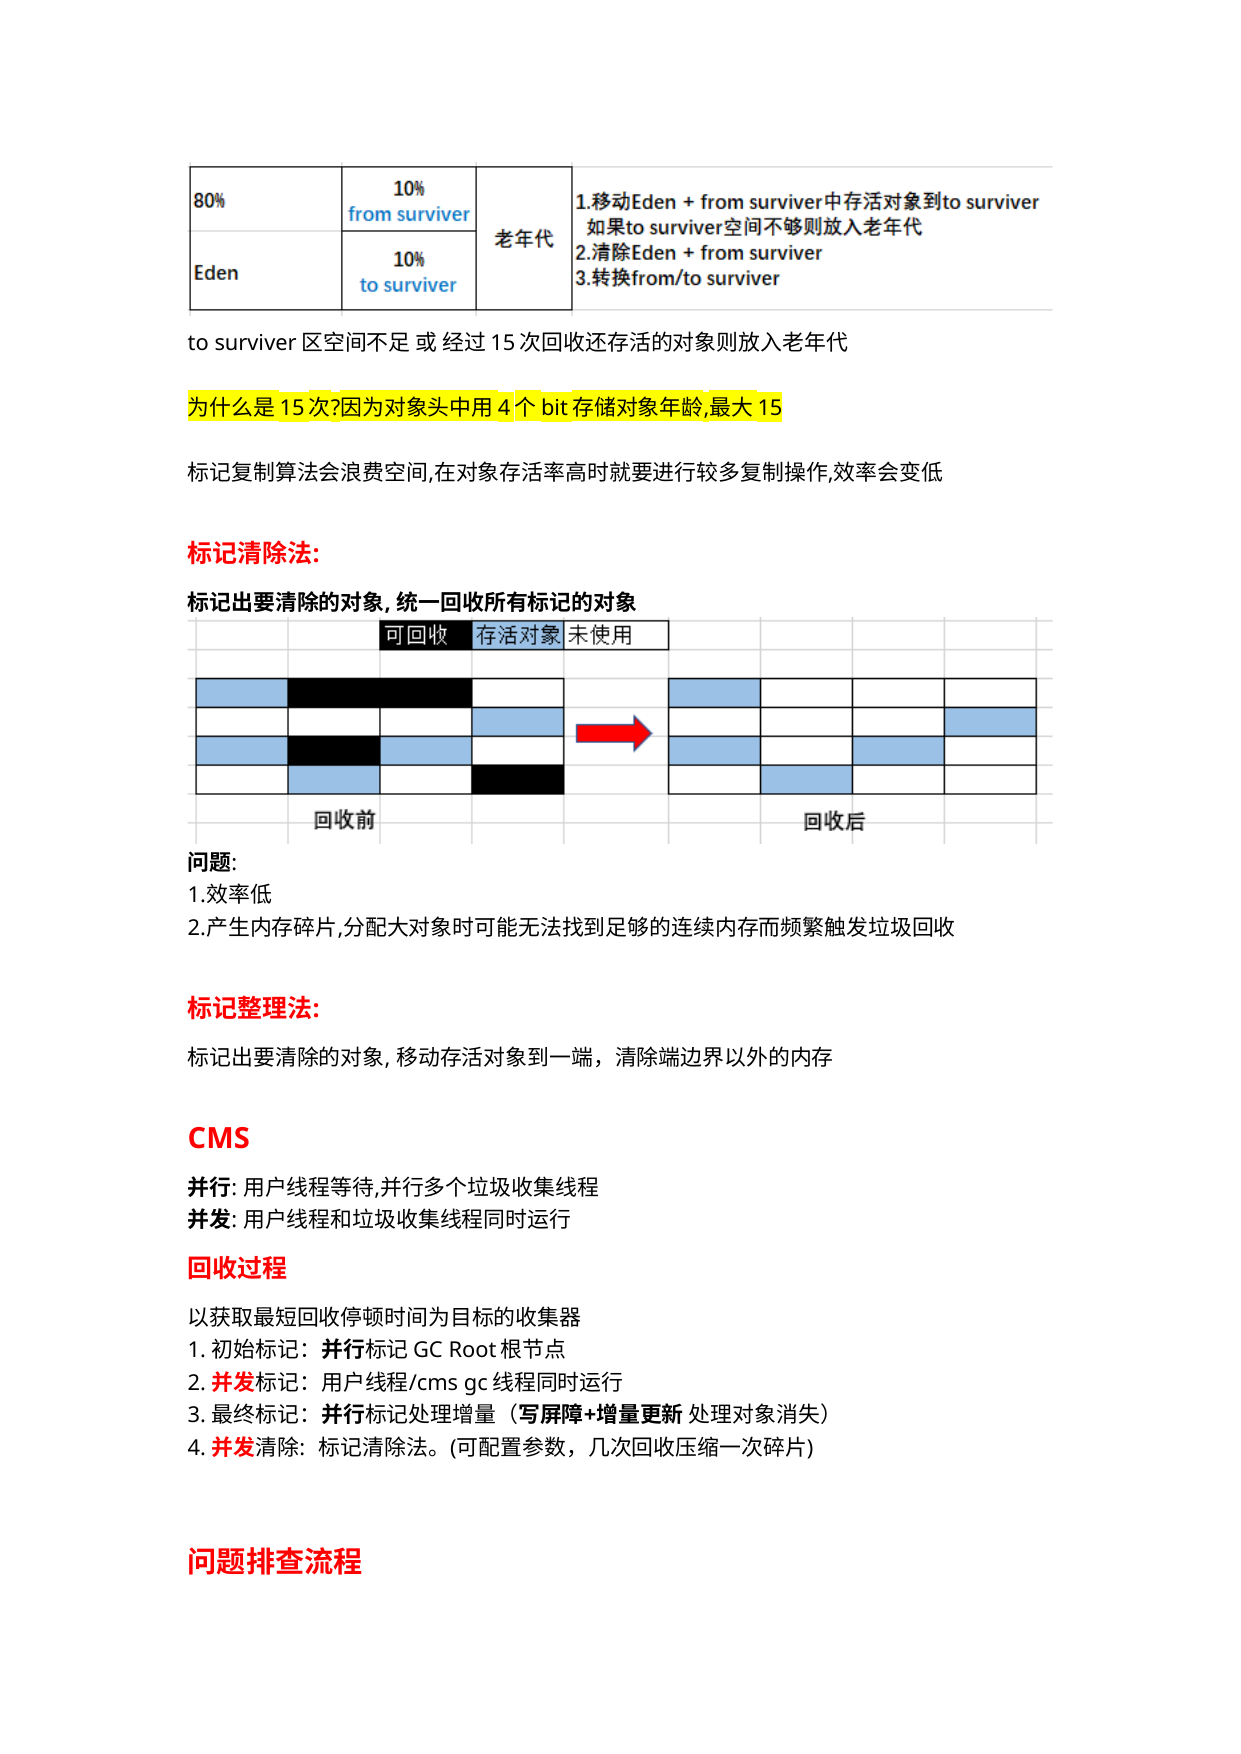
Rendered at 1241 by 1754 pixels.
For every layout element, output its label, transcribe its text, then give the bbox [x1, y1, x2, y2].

text 标记清除法: [187, 519, 1053, 584]
text CMS [187, 1104, 1053, 1169]
text 回收过程 [187, 1234, 1053, 1299]
text 为什么是15次?因为对象头中用4个bit存储对象年龄,最大15 [187, 389, 1053, 422]
text 标记出要清除的对象, 统一回收所有标记的对象 [187, 584, 1053, 617]
text to surviver区空间不足 或 经过15次回收还存活的对象则放入老年代 [187, 324, 1053, 357]
text 标记复制算法会浪费空间,在对象存活率高时就要进行较多复制操作,效率会变低 [187, 454, 1053, 487]
text 问题排查流程 [187, 1527, 1053, 1592]
text 以获取最短回收停顿时间为目标的收集器 [187, 1299, 1053, 1332]
list 并发标记：用户线程/cms gc线程同时运行 [187, 1364, 1053, 1397]
text 1.效率低 [187, 877, 1053, 909]
text 问题: [187, 844, 1053, 877]
text 标记出要清除的对象, 移动存活对象到一端，清除端边界以外的内存 [187, 1039, 1053, 1072]
text 并行: 用户线程等待,并行多个垃圾收集线程 [187, 1169, 1053, 1202]
list 初始标记：并行标记GC Root根节点 [187, 1332, 1053, 1364]
text 2.产生内存碎片,分配大对象时可能无法找到足够的连续内存而频繁触发垃圾回收 [187, 909, 1053, 942]
picture [187, 617, 1053, 844]
list 最终标记：并行标记处理增量（写屏障+增量更新 处理对象消失） [187, 1397, 1053, 1429]
picture [187, 162, 1053, 316]
text 并发: 用户线程和垃圾收集线程同时运行 [187, 1202, 1053, 1234]
text 标记整理法: [187, 974, 1053, 1039]
list 并发清除: 标记清除法。(可配置参数，几次回收压缩一次碎片) [187, 1429, 1053, 1462]
